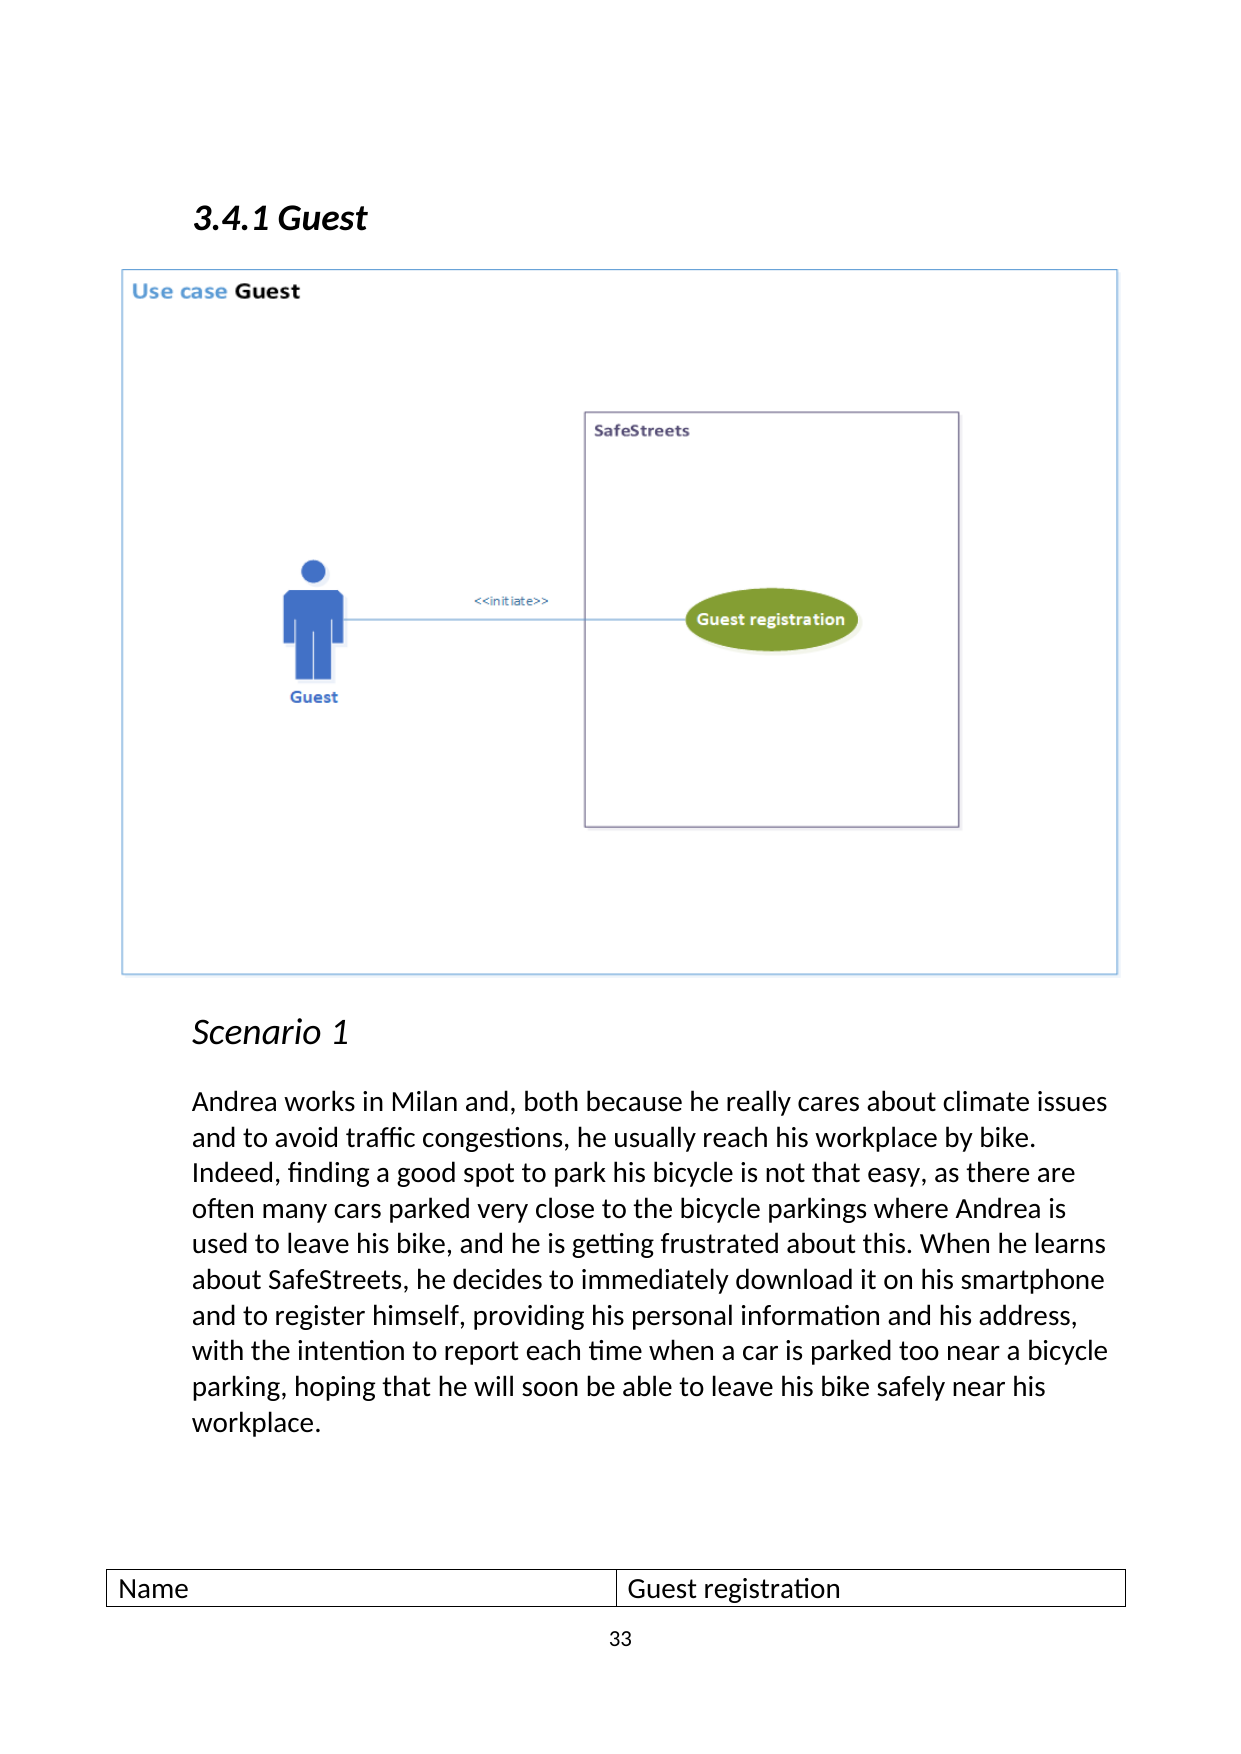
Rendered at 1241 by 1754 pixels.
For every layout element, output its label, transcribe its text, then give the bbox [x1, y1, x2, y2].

text Andrea works in Milan and, both because he really cares about climate issues and to avoid traffic congestions, he usually reach his workplace by bike. Indeed, finding a good spot to park his bicycle is not that easy, as there are often many cars parked very close to the bicycle parkings where Andrea is used to leave his bike, and he is getting frustrated about this. When he learns about SafeStreets, he decides to immediately download it on his smartphone and to register himself, providing his personal information and his address, with the intention to report each time when a car is parked too near a bicycle parking, hoping that he will soon be able to leave his bike safely near his workplace. [192, 1083, 1122, 1439]
table_header Guest registration [617, 1570, 1125, 1606]
picture [118, 268, 1122, 979]
table_header Name [107, 1570, 616, 1606]
text 3.4.1 Guest [192, 193, 1122, 239]
text Scenario 1 [118, 1008, 1122, 1054]
